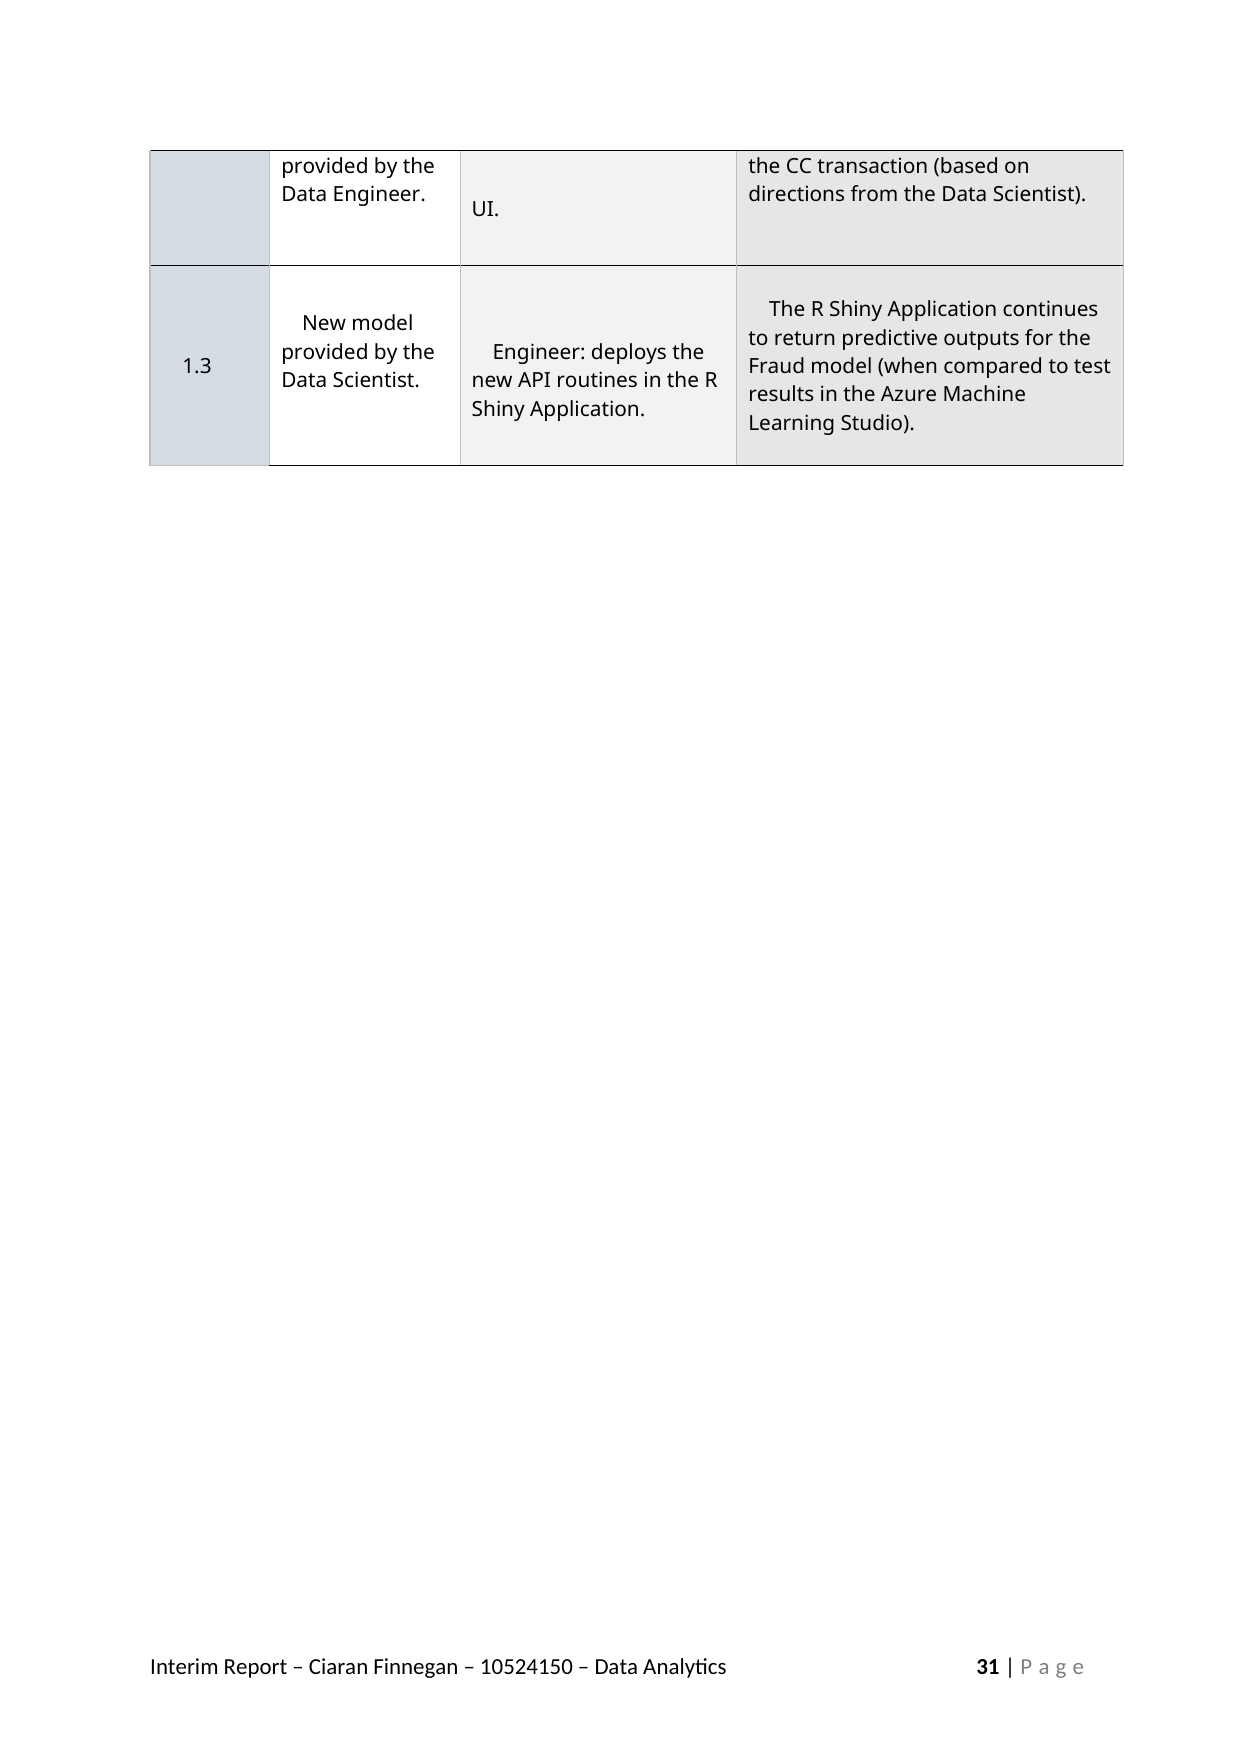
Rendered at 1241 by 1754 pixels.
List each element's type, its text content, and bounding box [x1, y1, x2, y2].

table_cell The R Shiny Application continues to return predictive outputs for the Fraud model (when compared to test results in the Azure Machine Learning Studio). [737, 266, 1123, 465]
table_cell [737, 151, 1123, 265]
table_cell 1.2 [151, 151, 269, 265]
table_cell New model provided by the Data Scientist. [270, 266, 460, 465]
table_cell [461, 151, 736, 265]
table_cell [270, 151, 460, 265]
table_cell Engineer: deploys the new API routines in the R Shiny Application. [461, 266, 736, 465]
table_cell 1.3 [151, 266, 269, 465]
